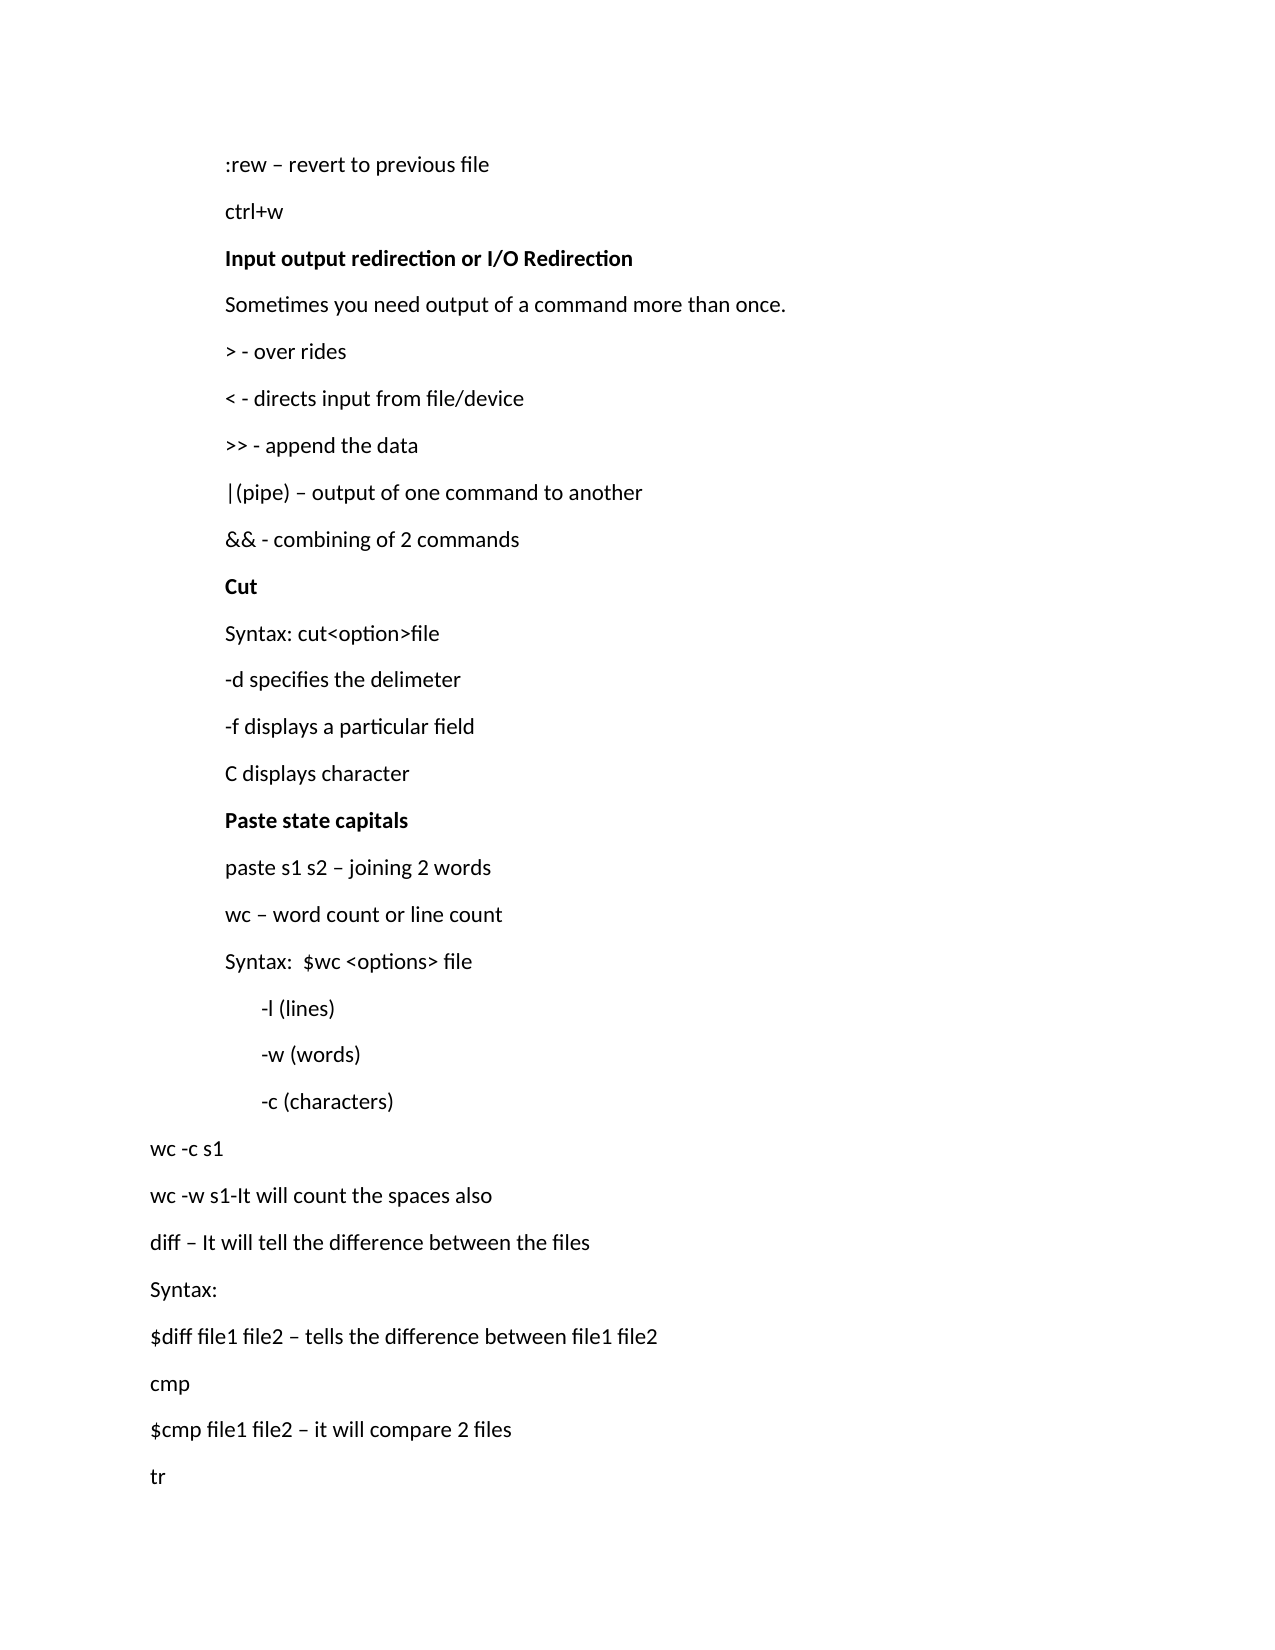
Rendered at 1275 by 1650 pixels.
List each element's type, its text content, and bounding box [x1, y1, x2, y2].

text tr [150, 1462, 1125, 1491]
text Syntax: [150, 1275, 1125, 1303]
text -d specifies the delimeter [225, 666, 1125, 694]
text -f displays a particular field [225, 712, 1125, 741]
text Cut [150, 572, 1125, 600]
text Syntax: $wc <options> file [225, 947, 1125, 975]
text wc -w s1-It will count the spaces also [150, 1181, 1125, 1209]
text |(pipe) – output of one command to another [150, 478, 1125, 506]
text -w (words) [225, 1041, 1125, 1069]
text :rew – revert to previous file [225, 150, 1125, 178]
text -l (lines) [225, 994, 1125, 1022]
text ctrl+w [150, 197, 1125, 225]
text Paste state capitals [225, 806, 1125, 834]
text > - over rides [150, 337, 1125, 366]
text cmp [150, 1369, 1125, 1397]
text >> - append the data [150, 431, 1125, 459]
text -c (characters) [150, 1087, 1125, 1116]
text wc -c s1 [150, 1134, 1125, 1162]
text paste s1 s2 – joining 2 words [225, 853, 1125, 881]
text && - combining of 2 commands [150, 525, 1125, 553]
text C displays character [225, 759, 1125, 787]
text Sometimes you need output of a command more than once. [150, 291, 1125, 319]
text $cmp file1 file2 – it will compare 2 files [150, 1416, 1125, 1444]
text wc – word count or line count [225, 900, 1125, 928]
text < - directs input from file/device [150, 384, 1125, 412]
text Input output redirection or I/O Redirection [150, 244, 1125, 272]
text diff – It will tell the difference between the files [150, 1228, 1125, 1256]
text $diff file1 file2 – tells the difference between file1 file2 [150, 1322, 1125, 1350]
text Syntax: cut<option>file [225, 619, 1125, 647]
